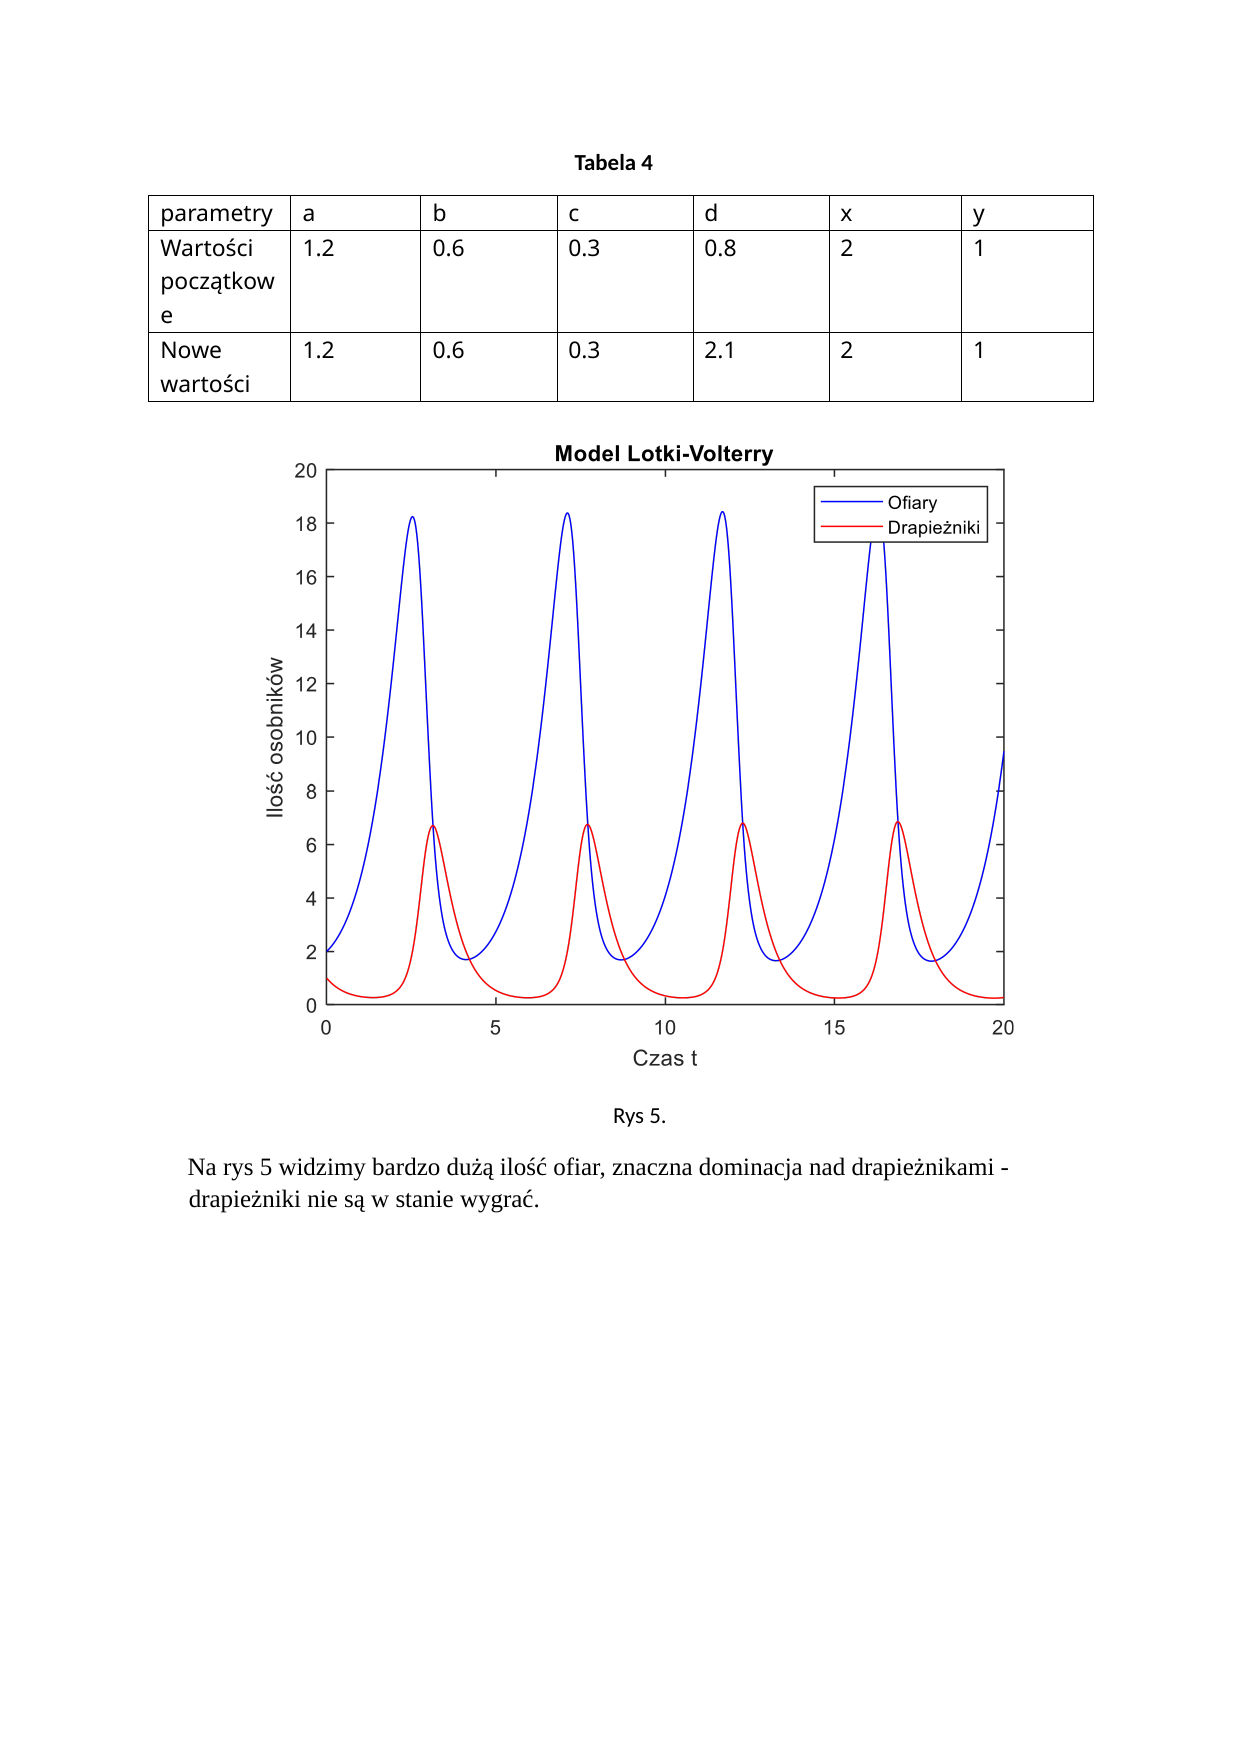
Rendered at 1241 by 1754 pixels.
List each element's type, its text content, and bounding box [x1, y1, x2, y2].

text Rys 5. [200, 1101, 1079, 1129]
table_header b [421, 196, 557, 230]
table_cell 1 [962, 333, 1093, 401]
table_header c [558, 196, 693, 230]
text Na rys 5 widzimy bardzo dużą ilość ofiar, znaczna dominacja nad drapieżnikami - drapieżniki nie są w stanie wygrać. [187, 1152, 1079, 1212]
table_cell 0.8 [694, 231, 829, 332]
table_header x [830, 196, 961, 230]
table_cell 2 [830, 333, 961, 401]
table_cell 2 [830, 231, 961, 332]
text Tabela 4 [147, 148, 1079, 176]
table_header parametry [149, 196, 290, 230]
table_cell 0.6 [421, 333, 557, 401]
table_cell 0.3 [558, 333, 693, 401]
table_cell 1 [962, 231, 1093, 332]
table_cell 1.2 [291, 231, 420, 332]
table_cell Wartości początkowe [149, 231, 290, 332]
table_cell Nowe wartości [149, 333, 290, 401]
picture [265, 444, 1014, 1079]
table_cell 2.1 [694, 333, 829, 401]
table_cell 1.2 [291, 333, 420, 401]
table_header a [291, 196, 420, 230]
table_cell 0.3 [558, 231, 693, 332]
table_header d [694, 196, 829, 230]
table_header y [962, 196, 1093, 230]
table_cell 0.6 [421, 231, 557, 332]
